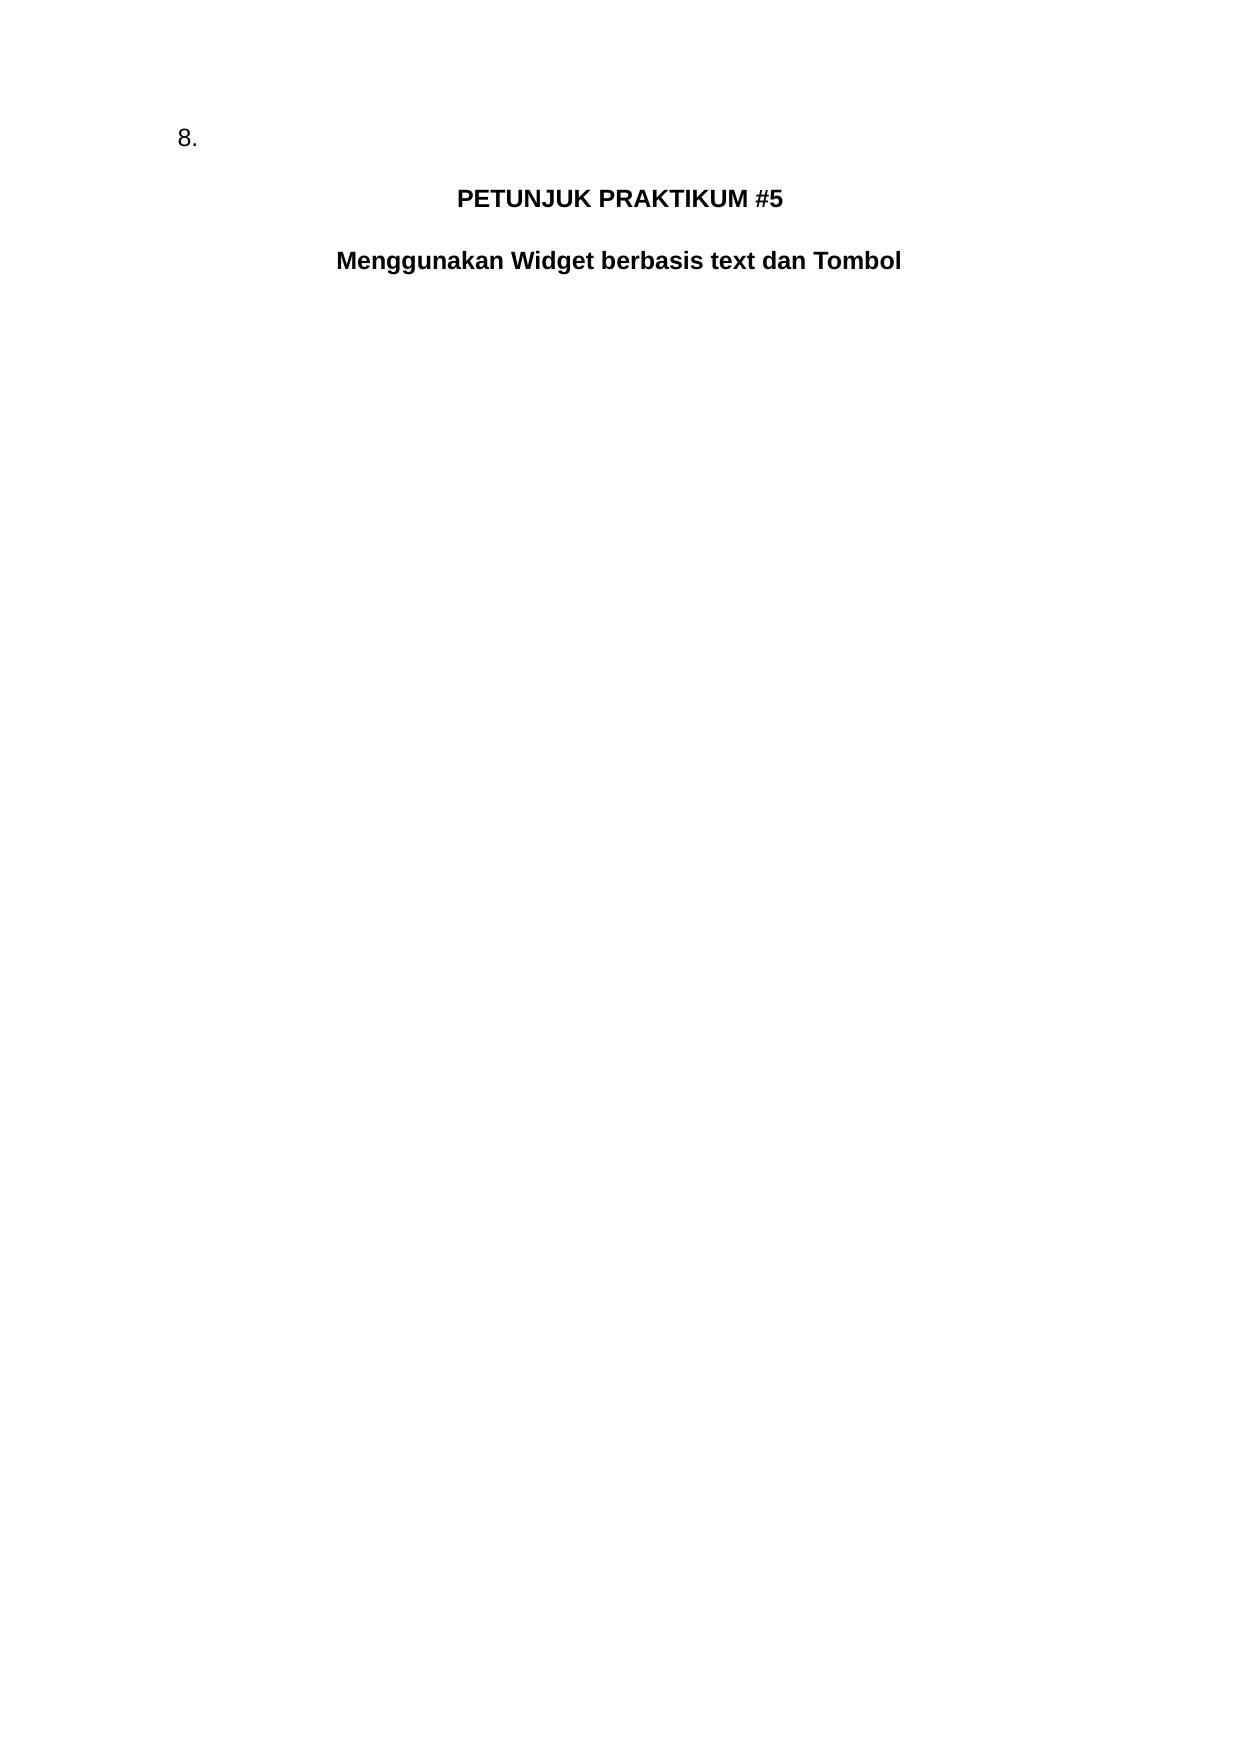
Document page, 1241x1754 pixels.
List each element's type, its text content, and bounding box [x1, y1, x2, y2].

text Menggunakan Widget berbasis text dan Tombol [336, 246, 1069, 275]
list Mahasiswa menjalankan Aplikasi pada perangkat android [177, 123, 1063, 151]
subtitle PETUNJUK PRAKTIKUM #5 [171, 184, 1069, 213]
